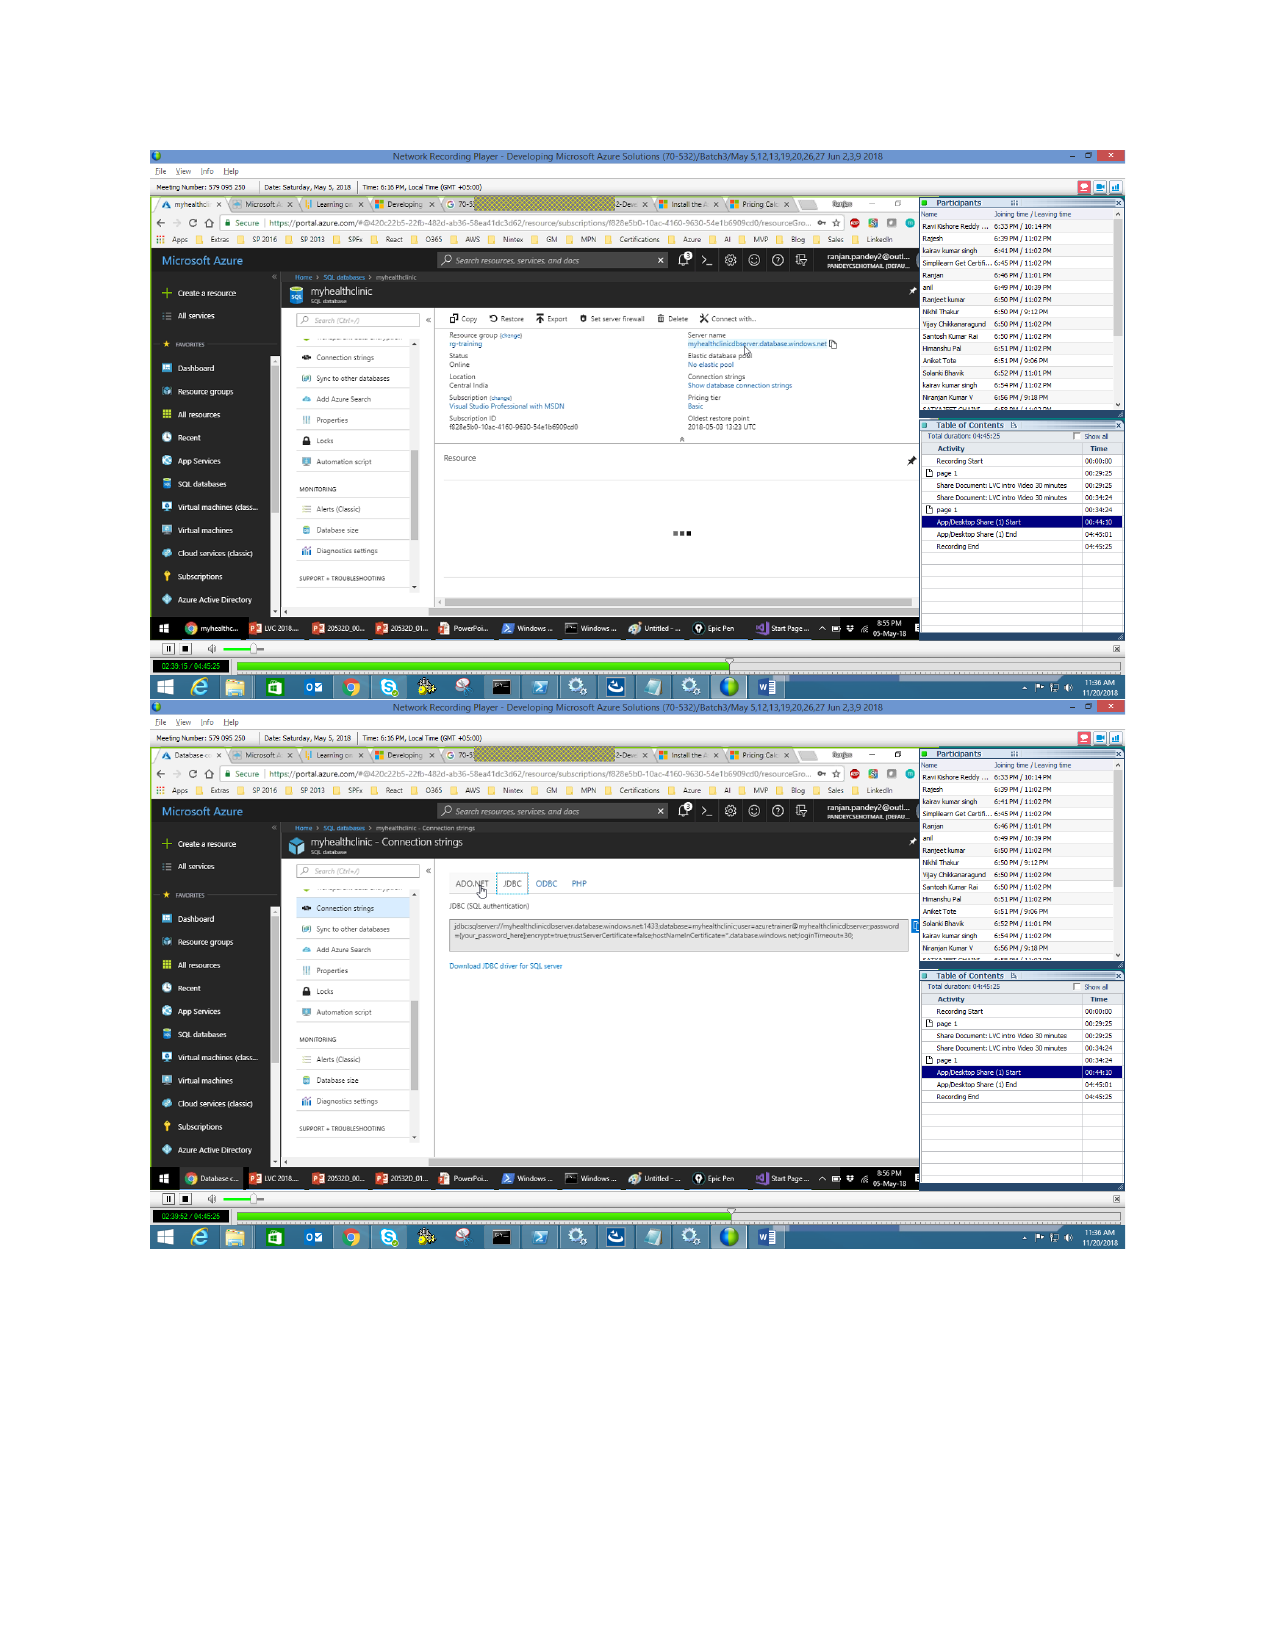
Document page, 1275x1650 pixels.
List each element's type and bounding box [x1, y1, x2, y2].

picture [150, 700, 1125, 1249]
picture [150, 150, 1125, 699]
